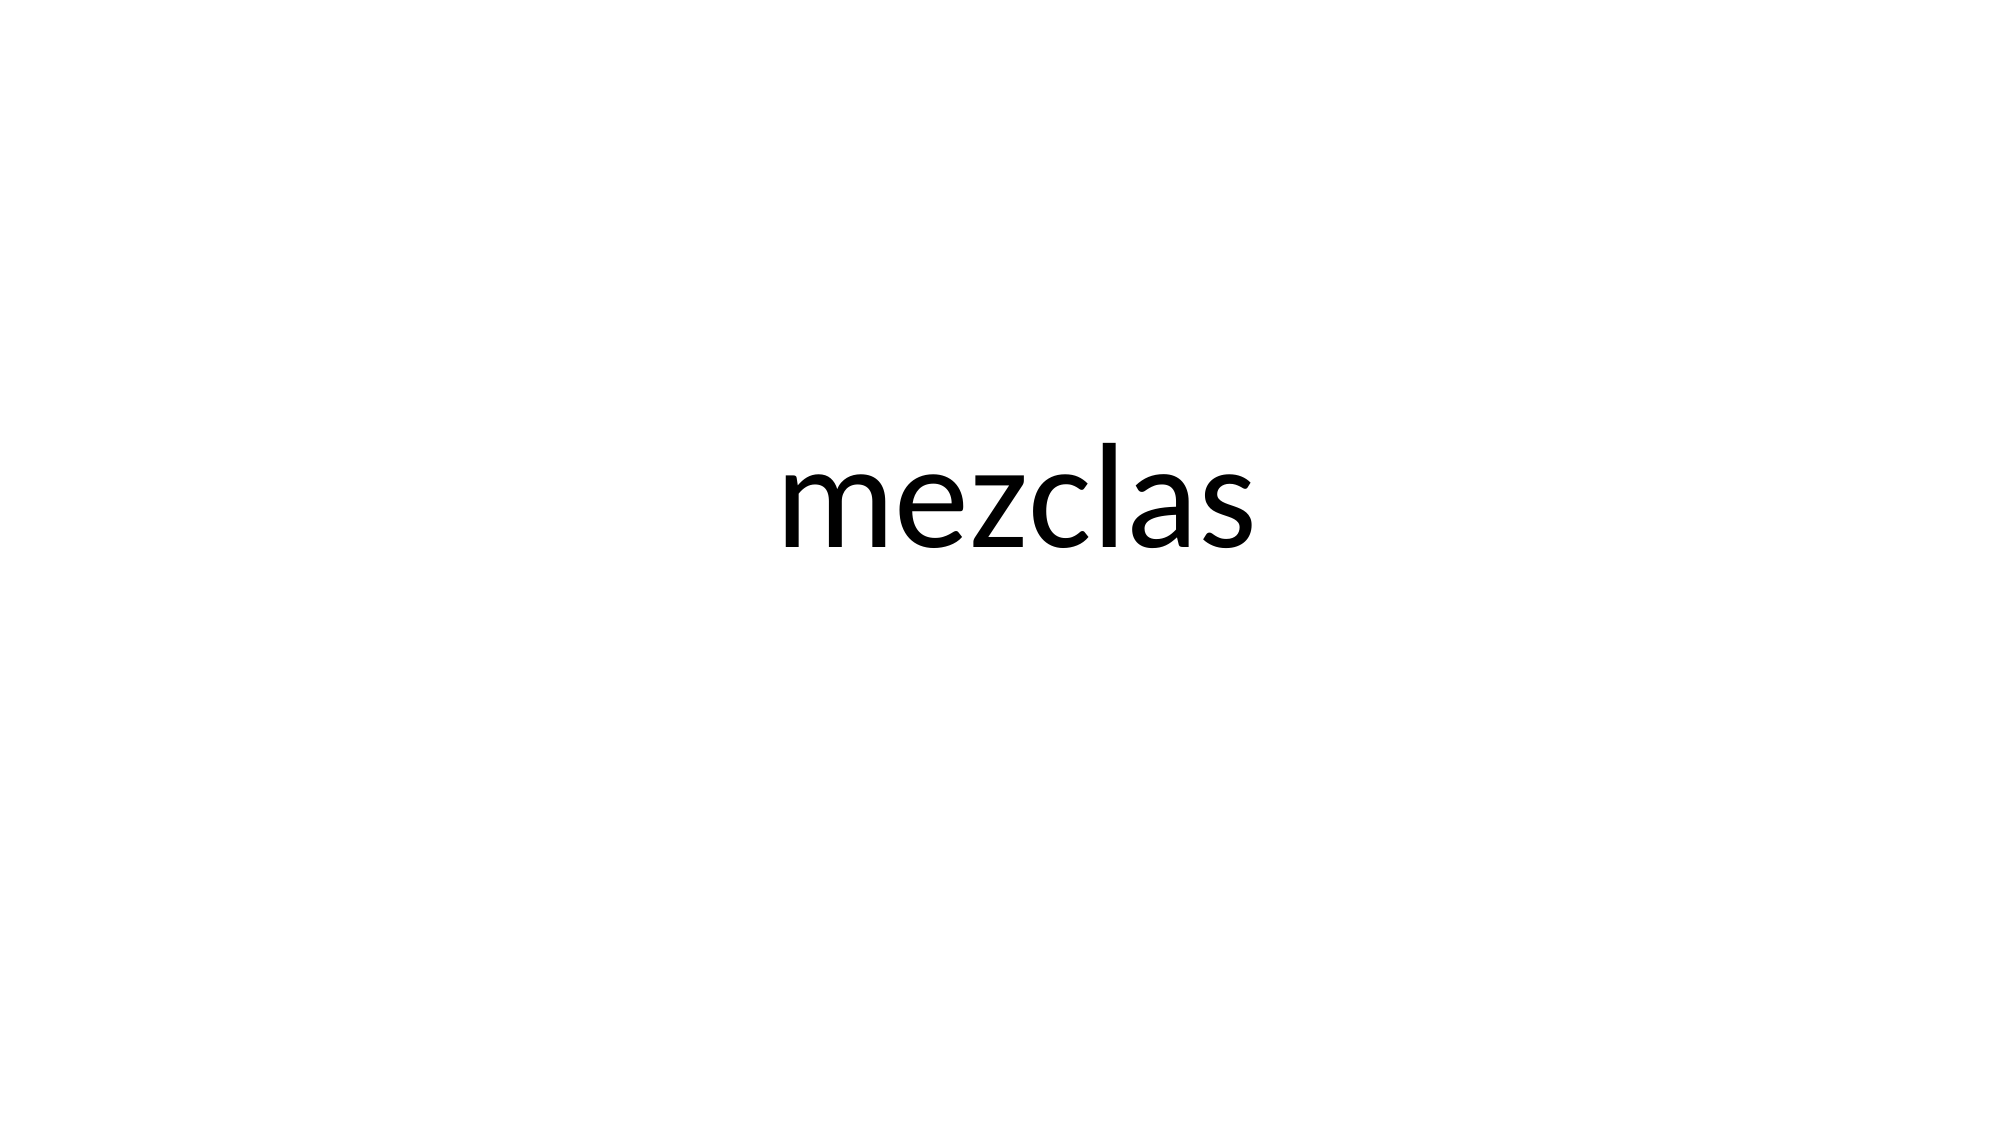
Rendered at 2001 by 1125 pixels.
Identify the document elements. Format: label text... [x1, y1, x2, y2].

text mezclas [775, 416, 1710, 580]
